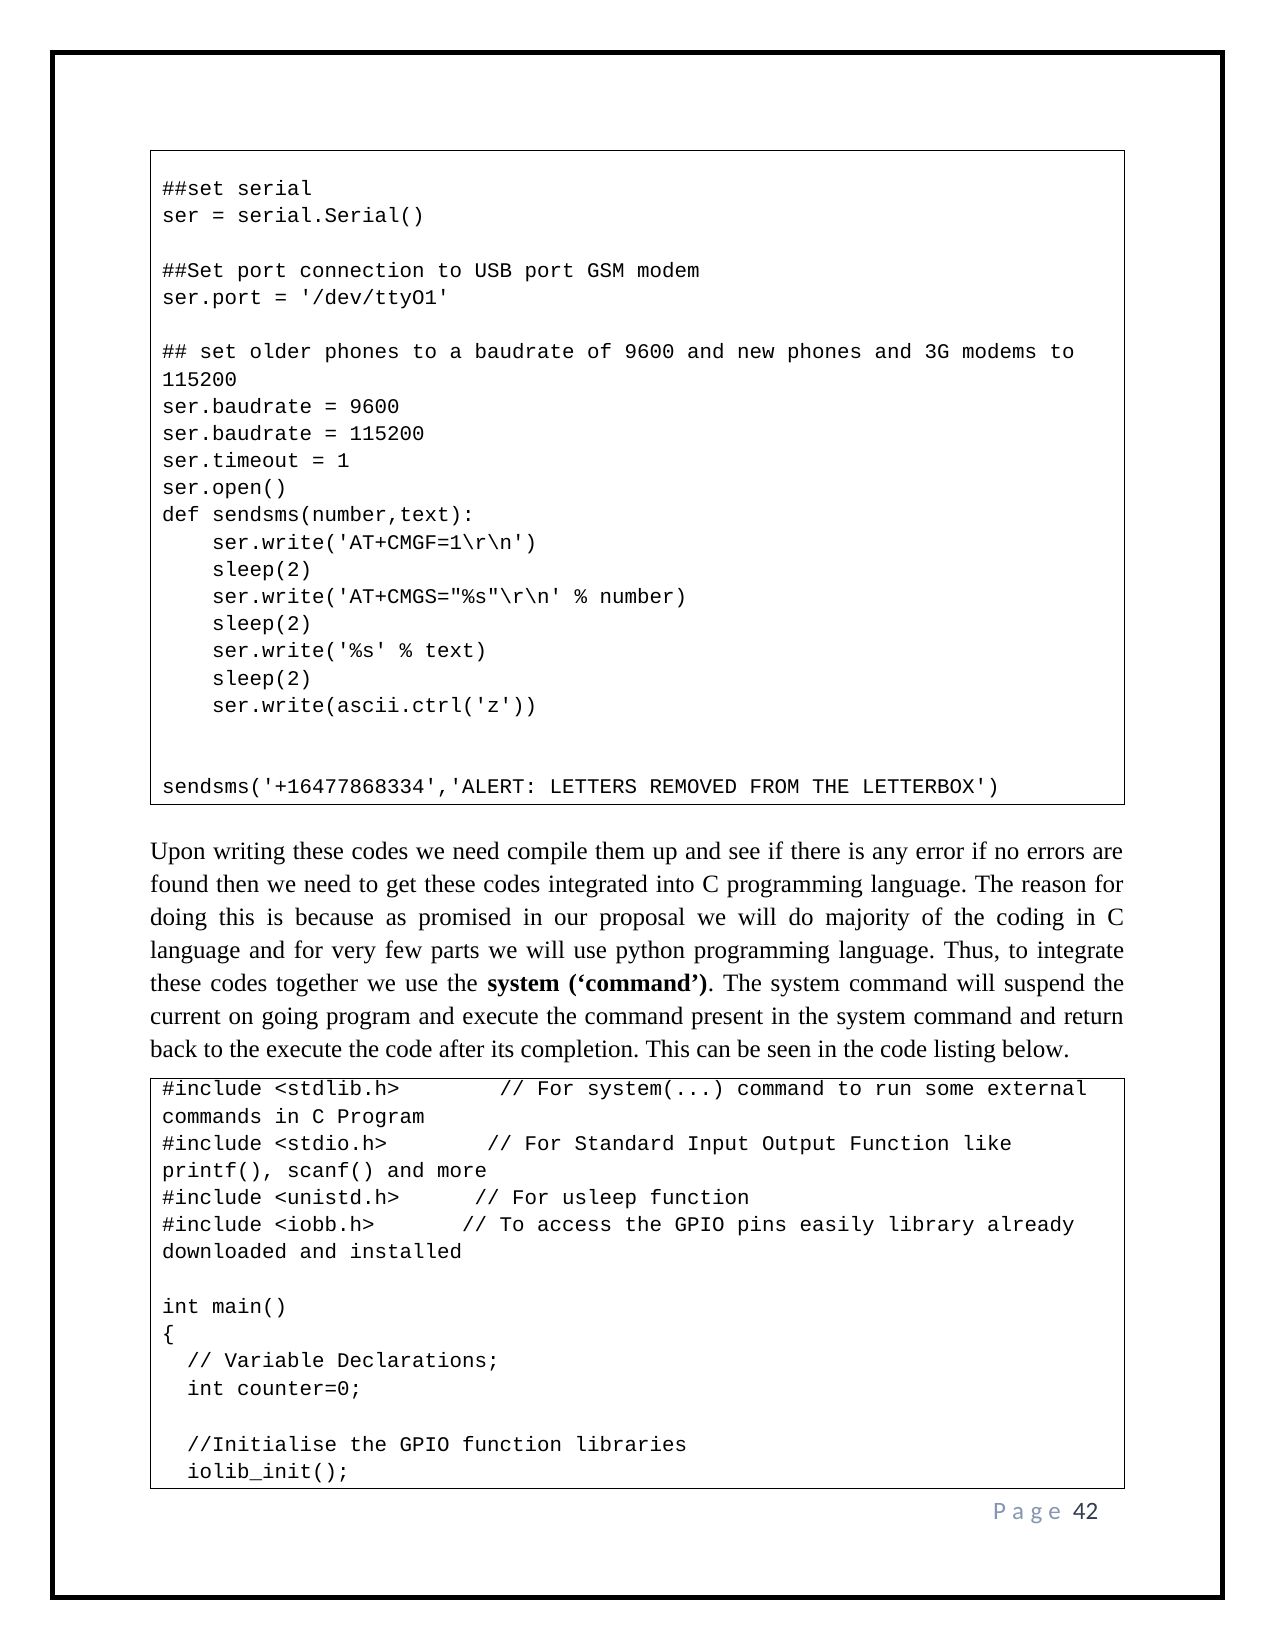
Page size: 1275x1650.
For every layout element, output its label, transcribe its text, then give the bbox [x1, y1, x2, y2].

text Upon writing these codes we need compile them up and see if there is any error if no errors are found then we need to get these codes integrated into C programming language. The reason for doing this is because as promised in our proposal we will do majority of the coding in C language and for very few parts we will use python programming language. Thus, to integrate these codes together we use the system (‘command’). The system command will suspend the current on going program and execute the command present in the system command and return back to the execute the code after its completion. This can be seen in the code listing below. [150, 836, 1125, 1063]
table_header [151, 151, 1124, 803]
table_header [151, 1079, 1124, 1488]
